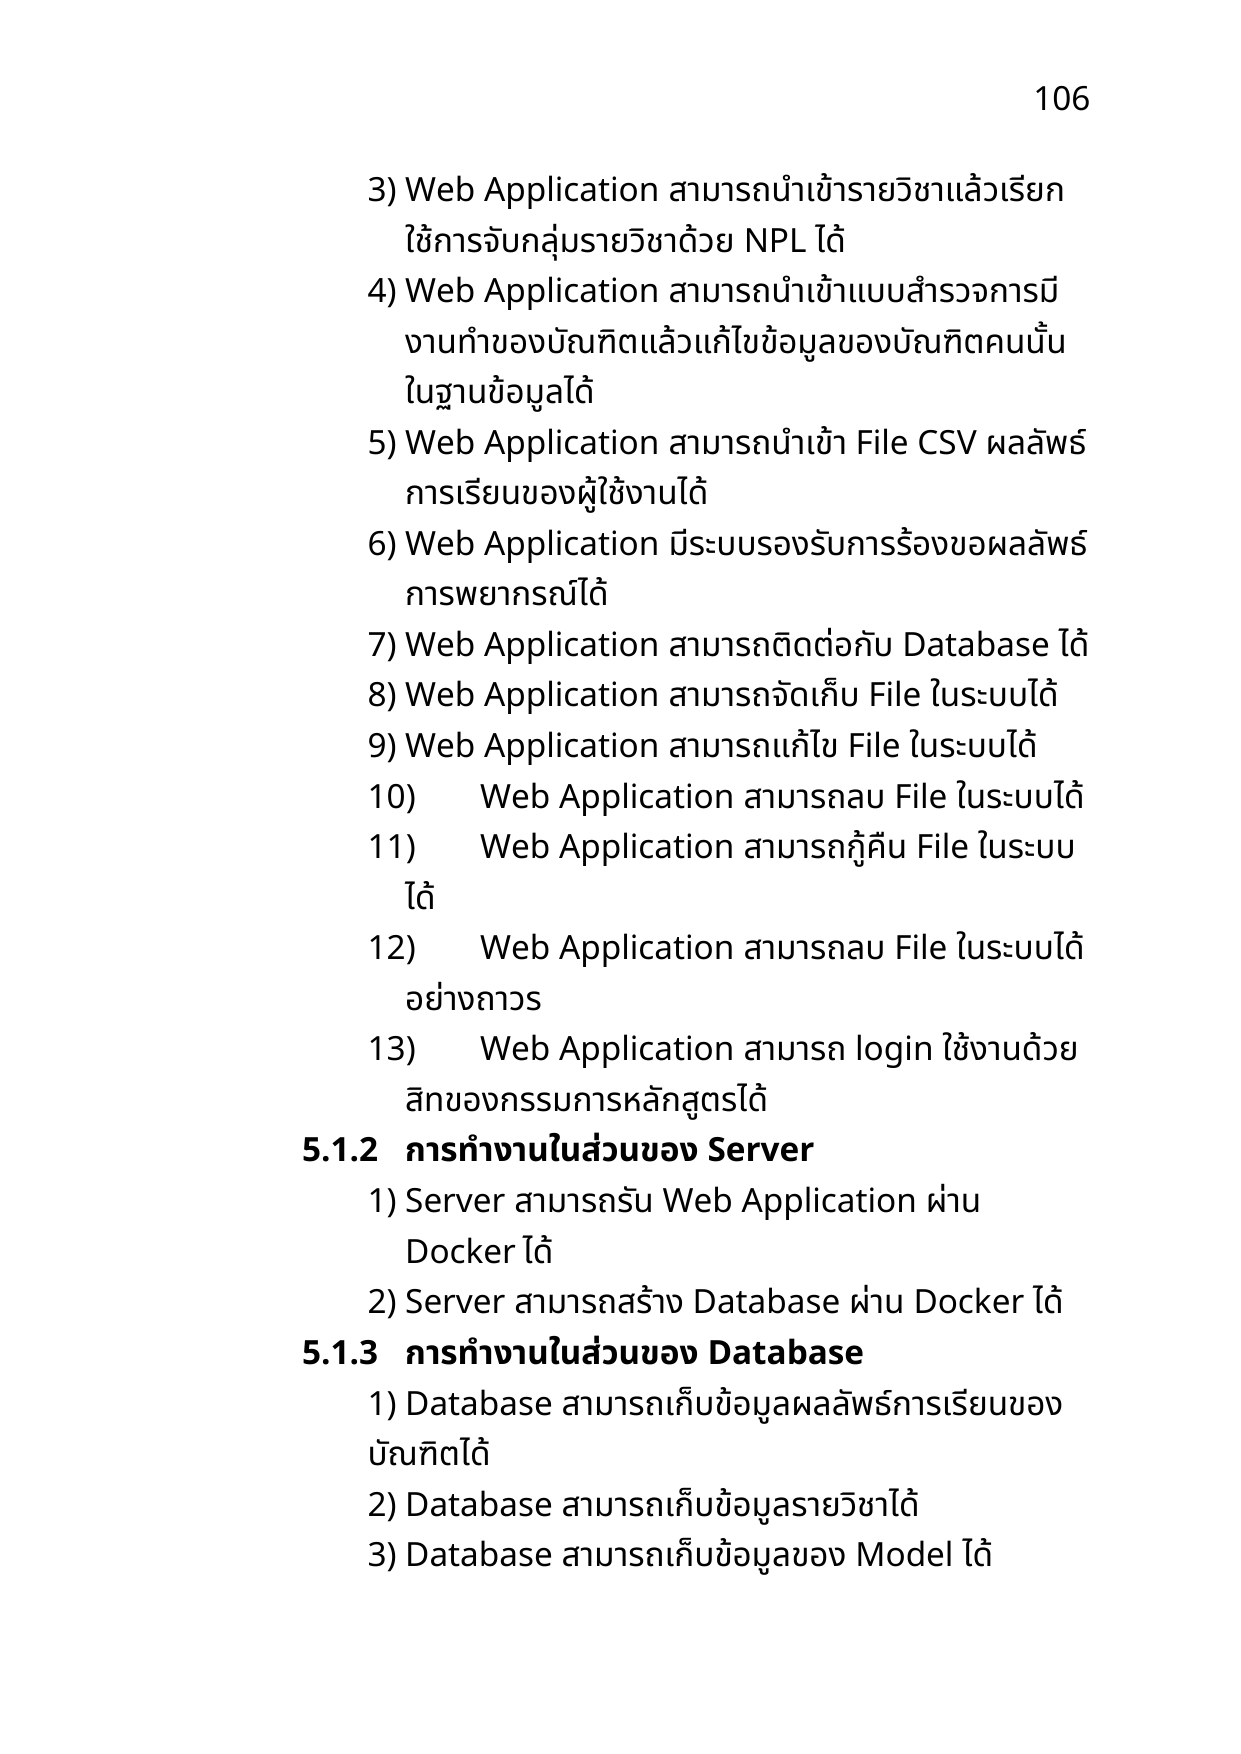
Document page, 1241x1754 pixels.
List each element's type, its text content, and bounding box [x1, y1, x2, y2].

list Web Application สามารถ login ใช้งานด้วยสิทของกรรมการหลักสูตรได้ [367, 1025, 1090, 1126]
list Web Application สามารถแก้ไข File ในระบบได้ [367, 722, 1090, 772]
list Web Application มีระบบรองรับการร้องขอผลลัพธ์การพยากรณ์ได้ [367, 519, 1090, 621]
list Web Application สามารถลบ File ในระบบได้อย่างถาวร [367, 924, 1090, 1025]
list 3) Database สามารถเก็บข้อมูลของ Model ได้ [367, 1531, 1090, 1582]
list Server สามารถสร้าง Database ผ่าน Docker ได้ [367, 1278, 1090, 1329]
list Web Application สามารถลบ File ในระบบได้ [367, 772, 1090, 823]
list 1) Database สามารถเก็บข้อมูลผลลัพธ์การเรียนของบัณฑิตได้ [367, 1379, 1090, 1480]
list การทำงานในส่วนของ Database [302, 1329, 1090, 1379]
list การทำงานในส่วนของ Server [302, 1126, 1090, 1177]
list Web Application สามารถนำเข้า File CSV ผลลัพธ์การเรียนของผู้ใช้งานได้ [367, 418, 1090, 519]
list Web Application สามารถนำเข้าแบบสำรวจการมีงานทำของบัณฑิตแล้วแก้ไขข้อมูลของบัณฑิตคนนั้นในฐานข้อมูลได้ [367, 267, 1090, 418]
list Web Application สามารถจัดเก็บ File ในระบบได้ [367, 671, 1090, 722]
list Web Application สามารถกู้คืน File ในระบบได้ [367, 823, 1090, 924]
list Web Application สามารถนำเข้ารายวิชาแล้วเรียกใช้การจับกลุ่มรายวิชาด้วย NPL ได้ [367, 166, 1090, 267]
list 2) Database สามารถเก็บข้อมูลรายวิชาได้ [367, 1480, 1090, 1531]
list Server สามารถรัน Web Application ผ่าน Dockerได้ [367, 1177, 1090, 1278]
list Web Application สามารถติดต่อกับ Database ได้ [367, 621, 1090, 671]
